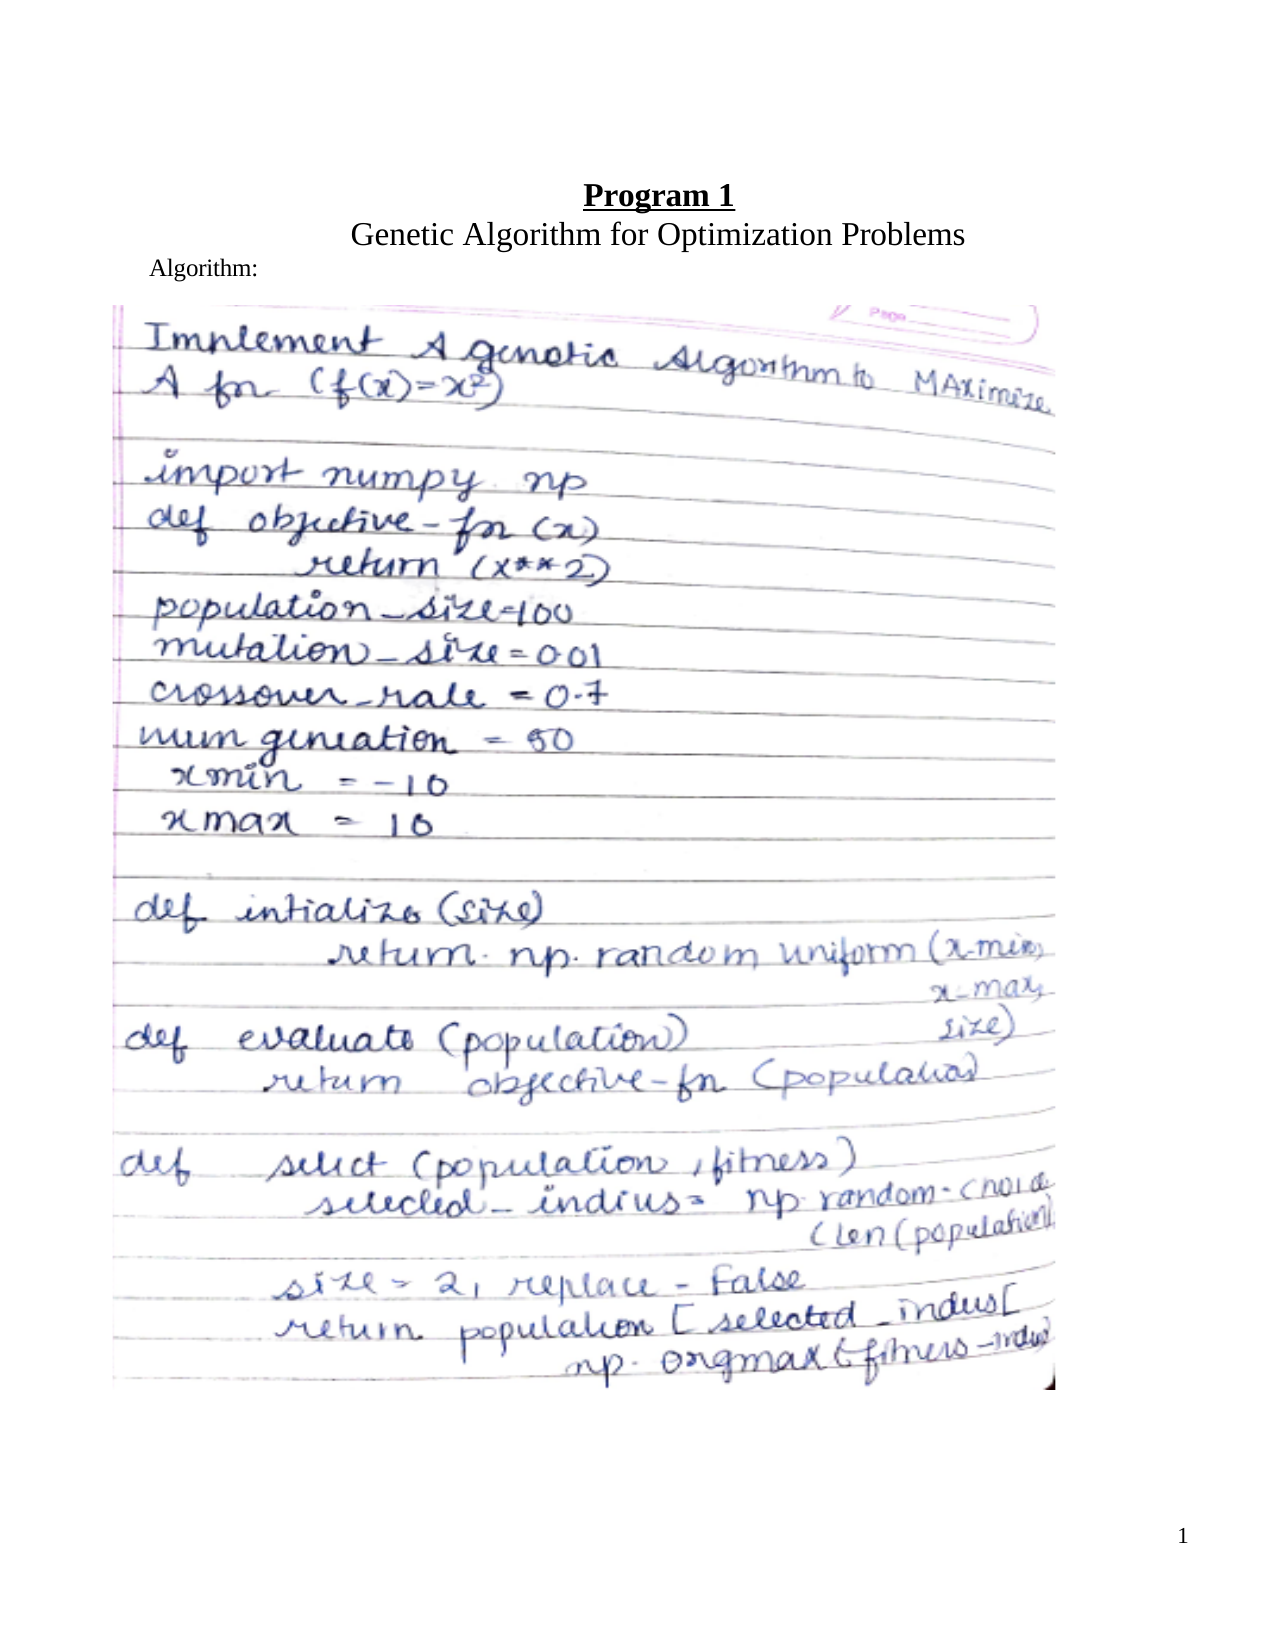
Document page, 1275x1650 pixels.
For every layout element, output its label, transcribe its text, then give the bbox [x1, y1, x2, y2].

subtitle Genetic Algorithm for Optimization Problems [316, 214, 1000, 252]
subtitle Program 1 [316, 176, 1002, 214]
text Algorithm: [149, 253, 262, 281]
picture [112, 305, 1056, 1390]
